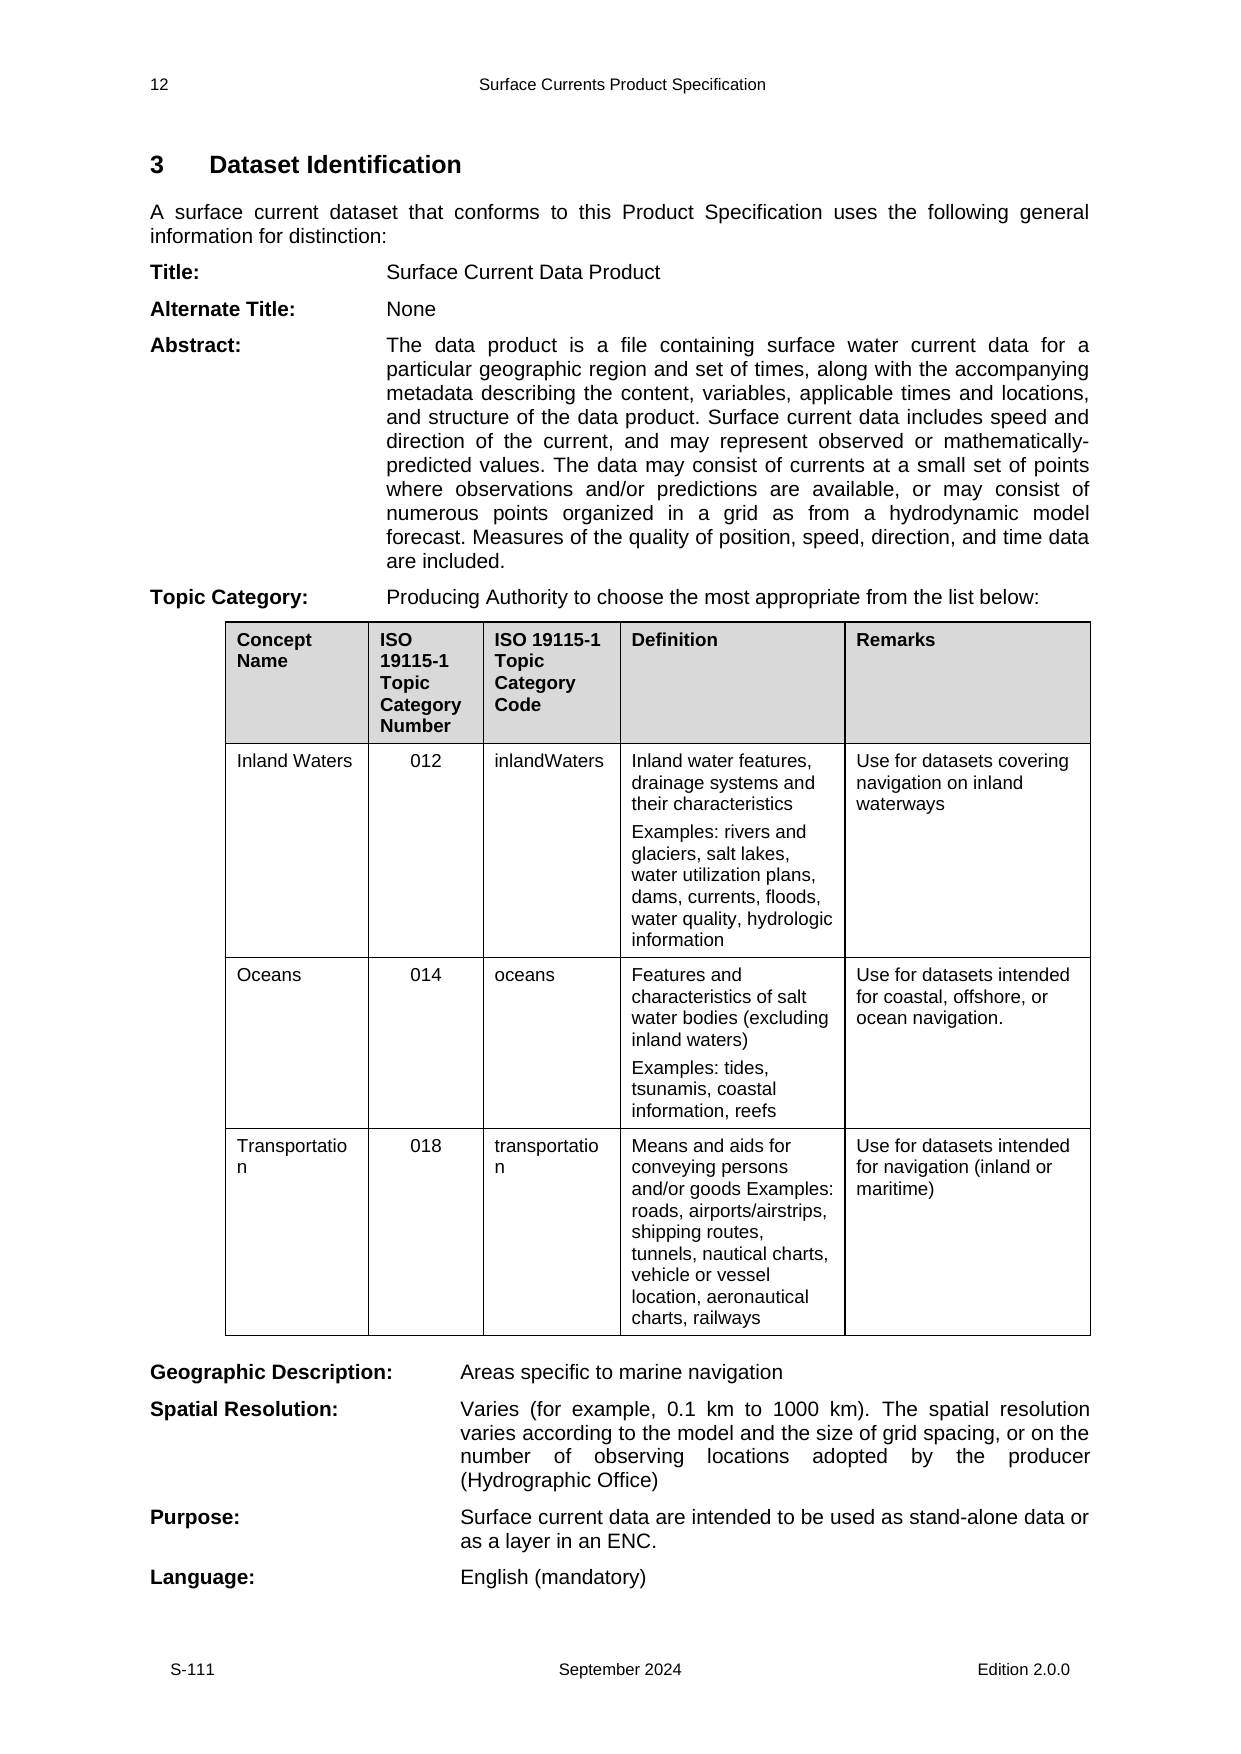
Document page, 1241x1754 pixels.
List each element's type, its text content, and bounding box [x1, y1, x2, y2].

table_cell Means and aids for conveying persons and/or goods Examples: roads, airports/airstrips, shipping routes, tunnels, nautical charts, vehicle or vessel location, aeronautical charts, railways [621, 1129, 844, 1335]
table_cell Inland Waters [226, 744, 368, 957]
table_header Definition [621, 623, 844, 743]
table_cell transportation [484, 1129, 620, 1335]
table_cell Inland water features, drainage systems and their characteristics Examples: rivers and glaciers, salt lakes, water utilization plans, dams, currents, floods, water quality, hydrologic information [621, 744, 844, 957]
text Abstract: The data product is a file containing surface water current data for a particular geographic region and set of times, along with the accompanying metadata describing the content, variables, applicable times and locations, and structure of the data product. Surface current data includes speed and direction of the current, and may represent observed or mathematically-predicted values. The data may consist of currents at a small set of points where observations and/or predictions are available, or may consist of numerous points organized in a grid as from a hydrodynamic model forecast. Measures of the quality of position, speed, direction, and time data are included. [150, 333, 1090, 572]
text Topic Category: Producing Authority to choose the most appropriate from the list below: [150, 585, 1090, 609]
text Geographic Description: Areas specific to marine navigation [150, 1360, 1090, 1384]
table_cell Use for datasets intended for coastal, offshore, or ocean navigation. [846, 958, 1090, 1127]
table_cell Use for datasets intended for navigation (inland or maritime) [846, 1129, 1090, 1335]
subtitle Dataset Identification [150, 150, 1090, 179]
table_cell Features and characteristics of salt water bodies (excluding inland waters) Examples: tides, tsunamis, coastal information, reefs [621, 958, 844, 1127]
table_cell Transportation [226, 1129, 368, 1335]
table_cell inlandWaters [484, 744, 620, 957]
text Title: Surface Current Data Product [150, 260, 1090, 284]
table_cell Use for datasets covering navigation on inland waterways [846, 744, 1090, 957]
table_cell 012 [369, 744, 483, 957]
table_cell oceans [484, 958, 620, 1127]
table_cell 018 [369, 1129, 483, 1335]
table_header Concept Name [226, 623, 368, 743]
table_header ISO 19115-1 Topic Category Code [484, 623, 620, 743]
table_cell 014 [369, 958, 483, 1127]
text Alternate Title: None [150, 296, 1090, 320]
table_header Remarks [846, 623, 1090, 743]
table_cell Oceans [226, 958, 368, 1127]
table_header ISO 19115-1 Topic Category Number [369, 623, 483, 743]
text Purpose: Surface current data are intended to be used as stand-alone data or as a layer in an ENC. [150, 1505, 1090, 1553]
text A surface current dataset that conforms to this Product Specification uses the following general information for distinction: [150, 199, 1090, 247]
text Spatial Resolution: Varies (for example, 0.1 km to 1000 km). The spatial resolution varies according to the model and the size of grid spacing, or on the number of observing locations adopted by the producer (Hydrographic Office) [150, 1396, 1090, 1492]
text Language: English (mandatory) [150, 1565, 1090, 1589]
